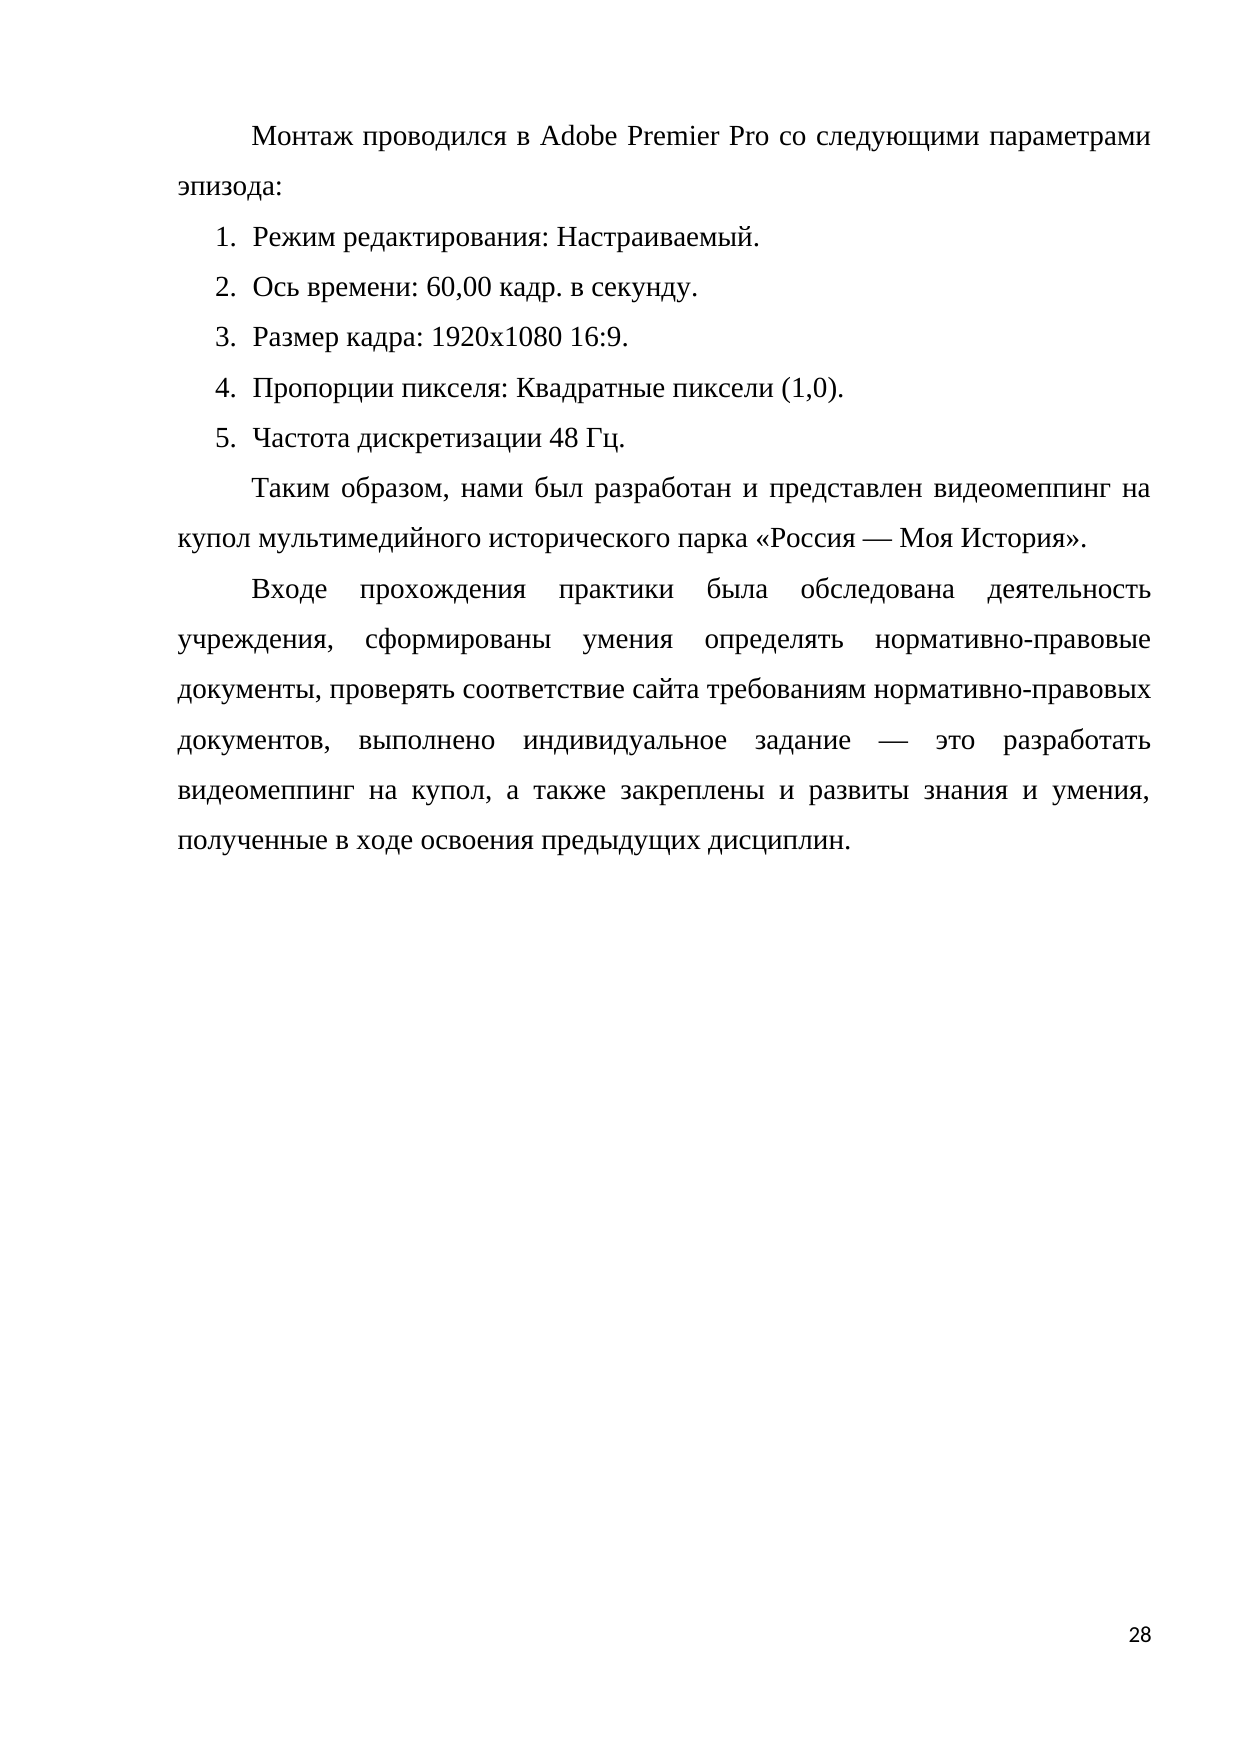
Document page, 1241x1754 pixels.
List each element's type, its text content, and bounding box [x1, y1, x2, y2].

text Входе прохождения практики была обследована деятельность учреждения, сформированы умения определять нормативно-правовые документы, проверять соответствие сайта требованиям нормативно-правовых документов, выполнено индивидуальное задание — это разработать видеомеппинг на купол, а также закреплены и развиты знания и умения, полученные в ходе освоения предыдущих дисциплин. [177, 571, 1152, 856]
list Режим редактирования: Настраиваемый. [215, 219, 1152, 252]
text Монтаж проводился в Adobe Premier Pro со следующими параметрами эпизода: [177, 118, 1152, 202]
list Частота дискретизации 48 Гц. [215, 420, 1152, 453]
list Пропорции пикселя: Квадратные пиксели (1,0). [215, 370, 1152, 403]
text Таким образом, нами был разработан и представлен видеомеппинг на купол мультимедийного исторического парка «Россия — Моя История». [177, 470, 1152, 554]
list Ось времени: 60,00 кадр. в секунду. [215, 269, 1152, 303]
list Размер кадра: 1920х1080 16:9. [215, 319, 1152, 353]
